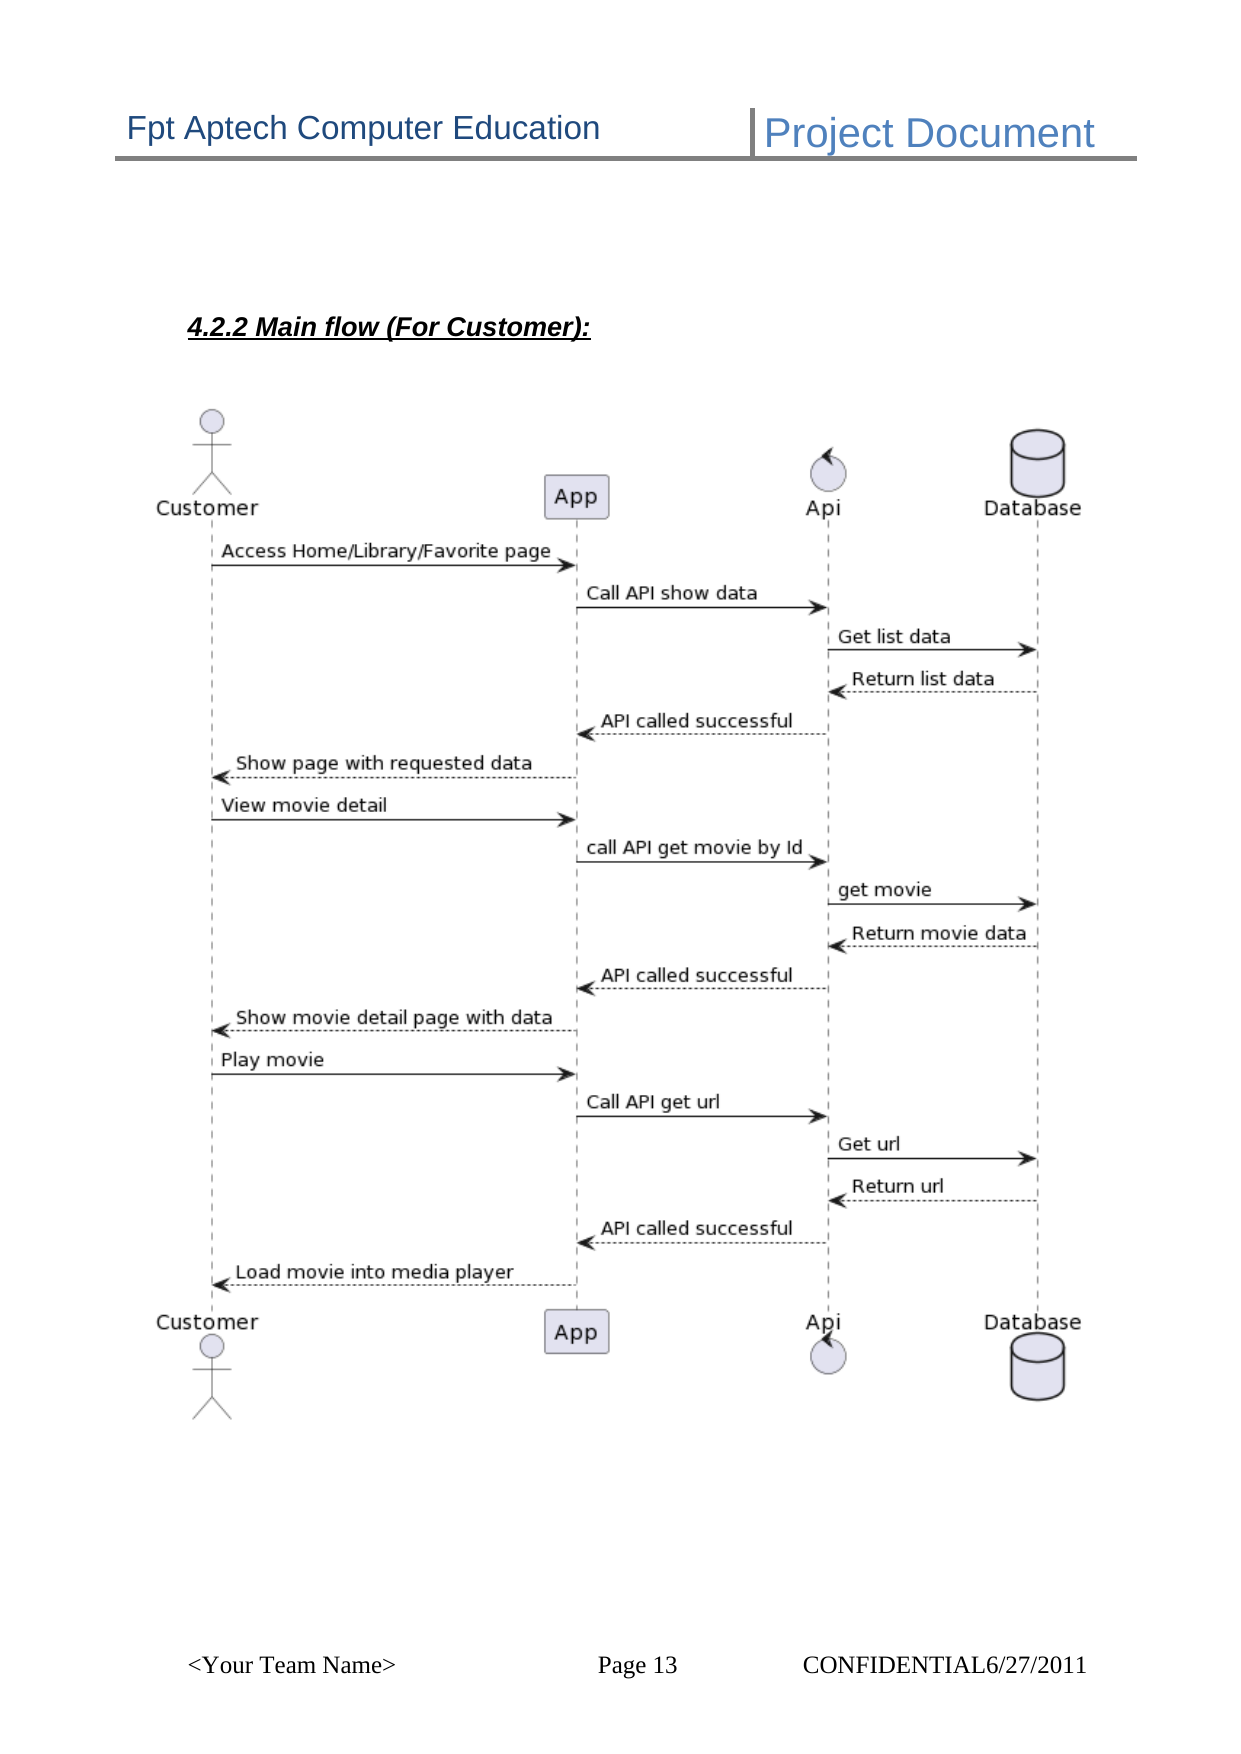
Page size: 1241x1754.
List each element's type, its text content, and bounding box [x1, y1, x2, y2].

text 4.2.2 Main flow (For Customer): [187, 311, 1053, 342]
picture [149, 402, 1091, 1427]
